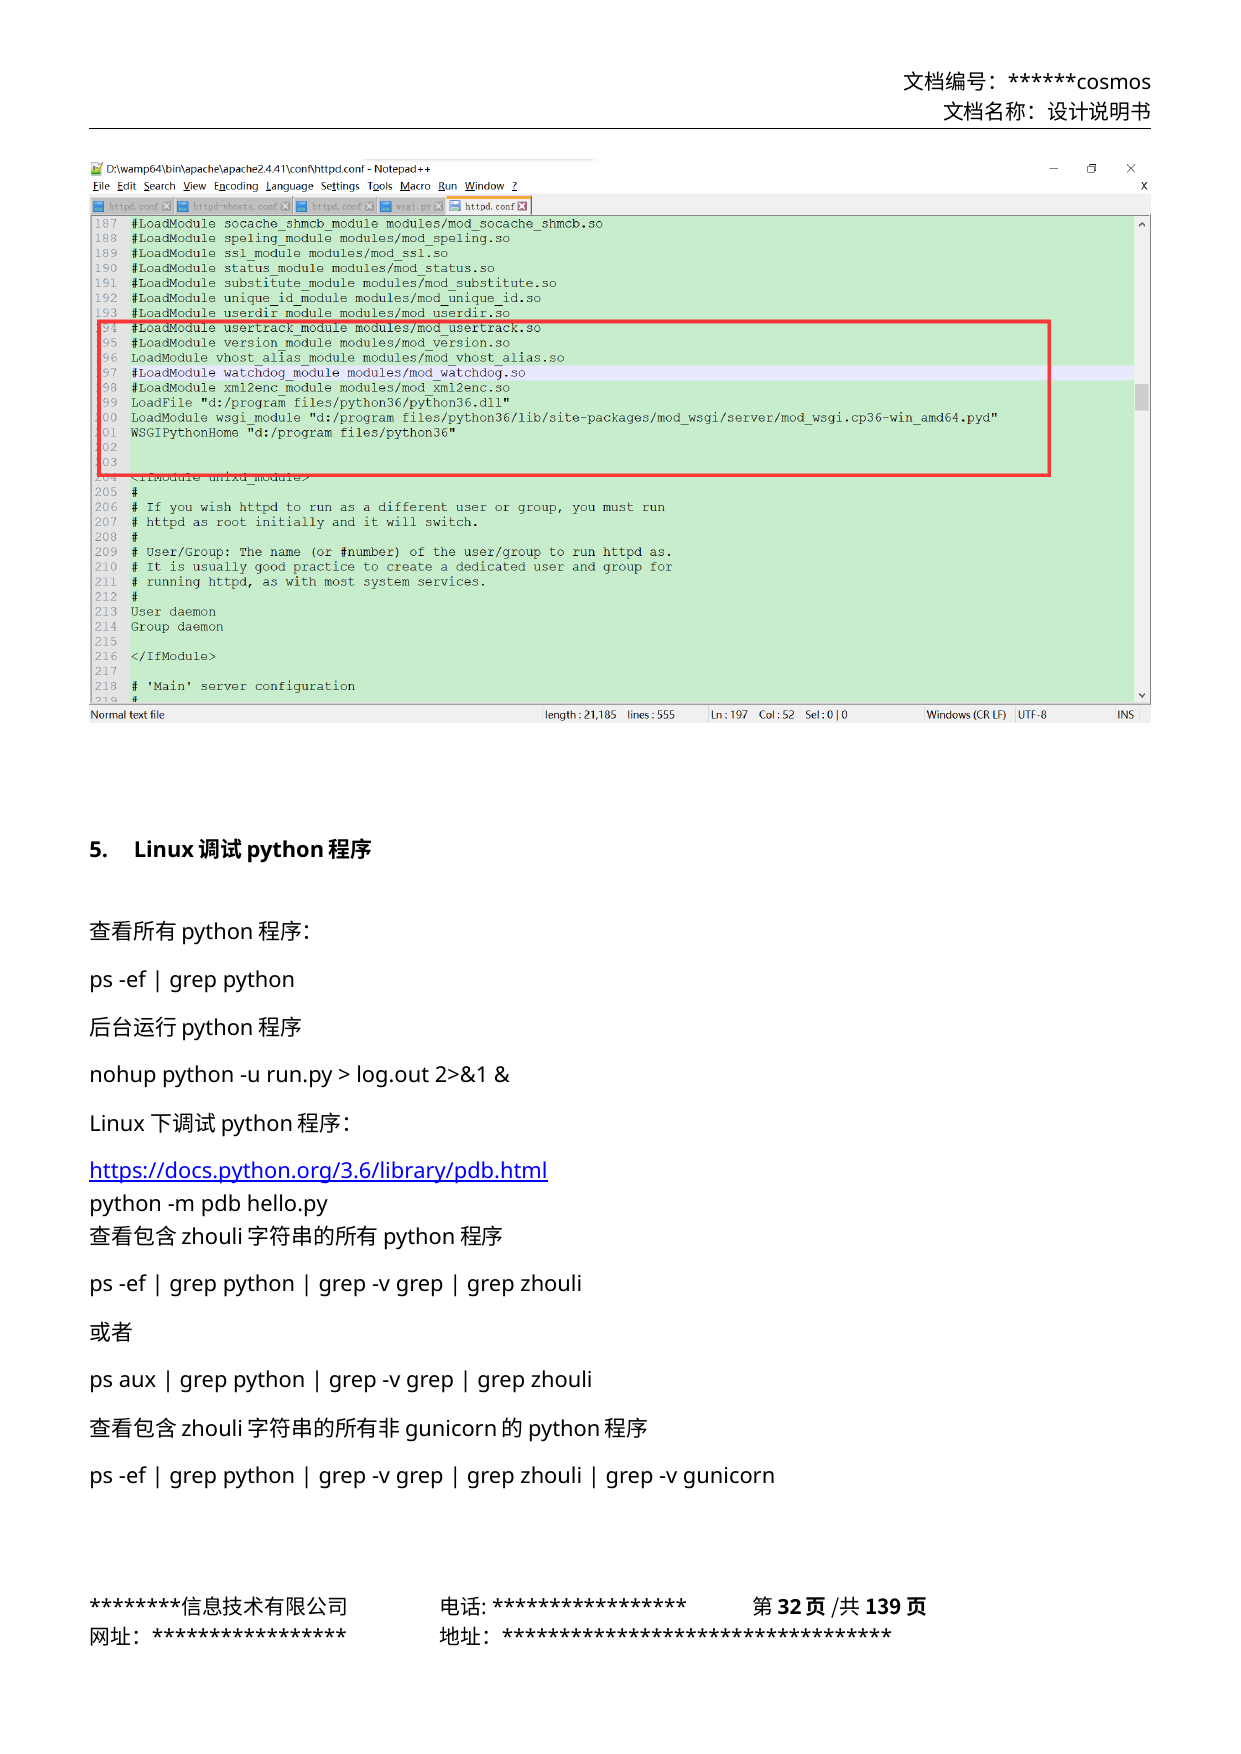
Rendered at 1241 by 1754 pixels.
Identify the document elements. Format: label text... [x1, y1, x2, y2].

text ps -ef | grep python | grep -v grep | grep zhouli | grep -v gunicorn [89, 1458, 1151, 1491]
text Linux 下调试python程序： [89, 1105, 1151, 1138]
picture [89, 159, 1151, 723]
text 或者 [89, 1314, 1151, 1347]
text ps aux | grep python | grep -v grep | grep zhouli [89, 1363, 1151, 1395]
text https://docs.python.org/3.6/library/pdb.html [89, 1154, 1151, 1186]
subtitle Linux调试python程序 [89, 831, 1151, 864]
text 后台运行python程序 [89, 1010, 1151, 1042]
text ps -ef | grep python | grep -v grep | grep zhouli [89, 1267, 1151, 1299]
text 查看所有python程序： [89, 914, 1151, 946]
text nohup python -u run.py > log.out 2>&1 & [89, 1058, 1151, 1091]
text 查看包含zhouli字符串的所有python程序 [89, 1219, 1151, 1251]
text ps -ef | grep python [89, 962, 1151, 995]
text 查看包含zhouli字符串的所有非gunicorn的python程序 [89, 1410, 1151, 1443]
text python -m pdb hello.py [89, 1186, 1151, 1219]
